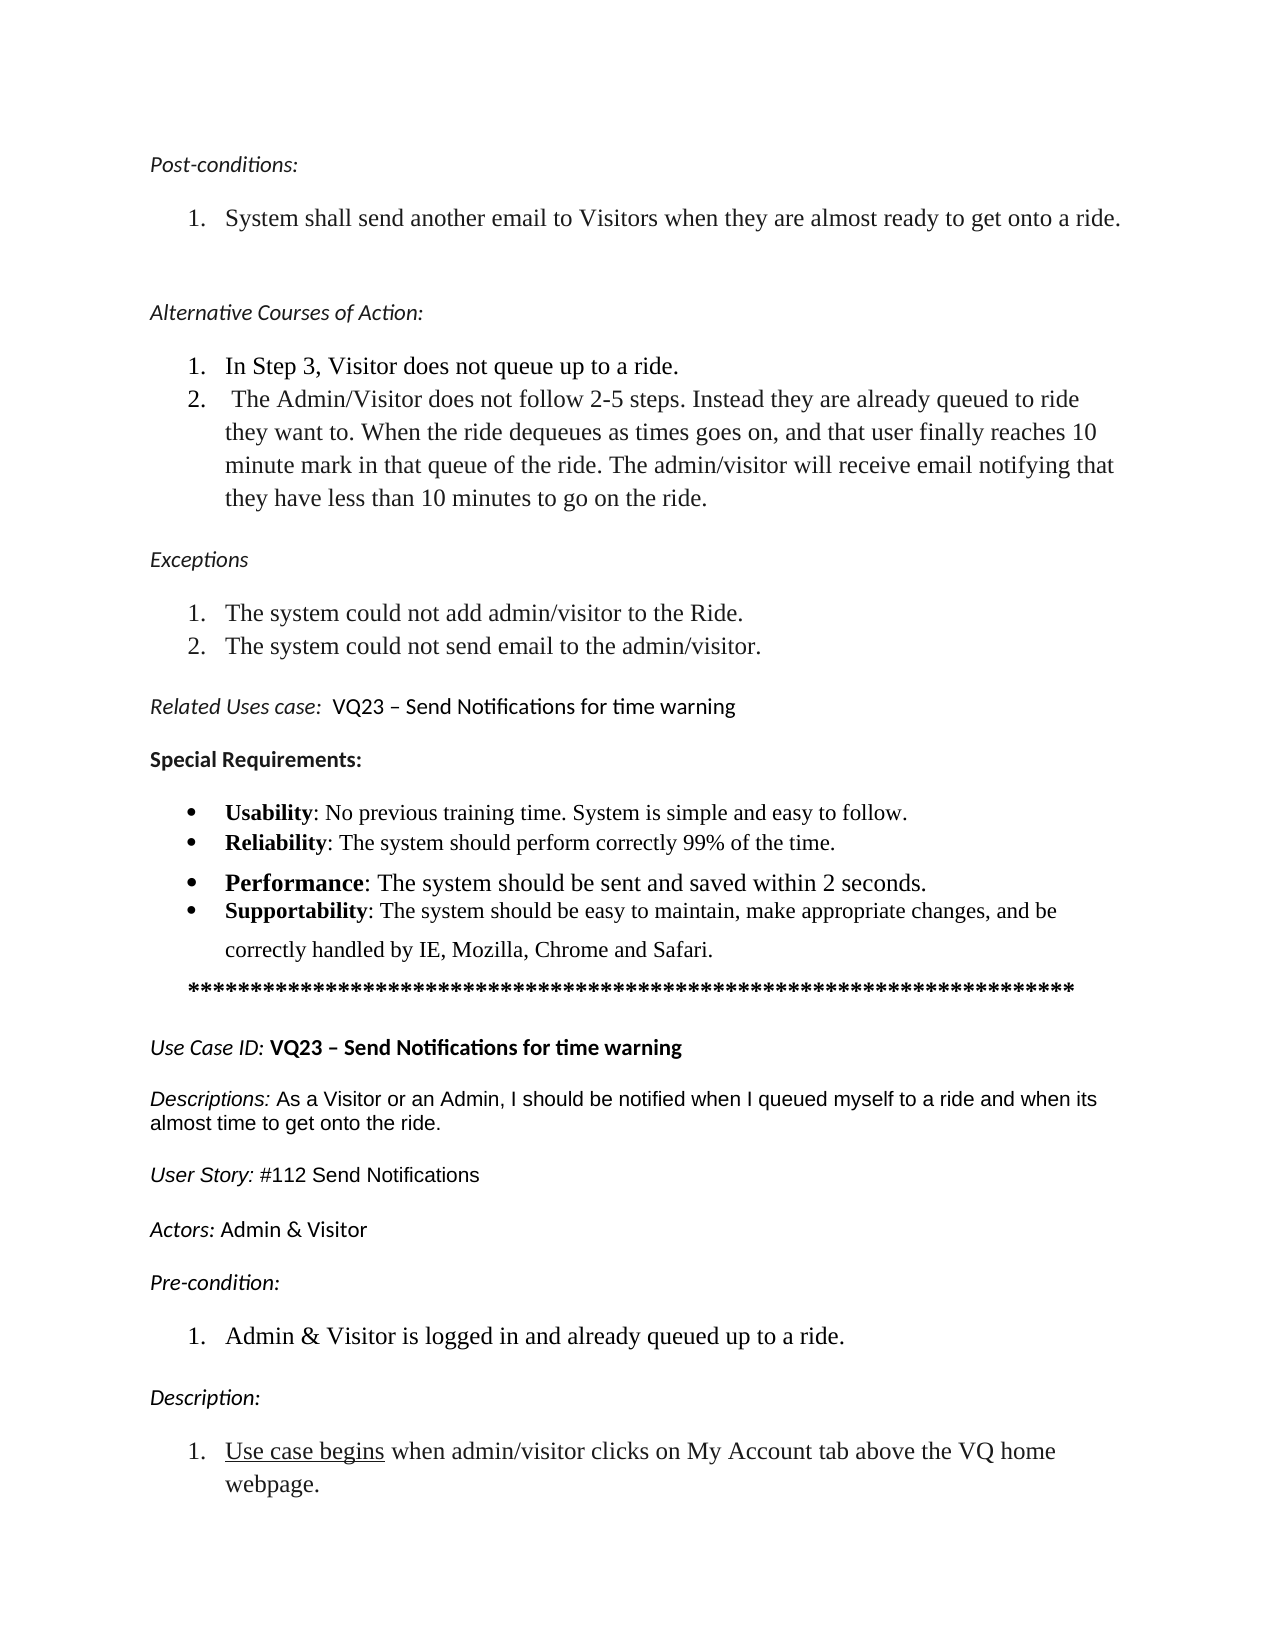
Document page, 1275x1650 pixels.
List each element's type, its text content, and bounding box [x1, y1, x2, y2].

list Admin & Visitor is logged in and already queued up to a ride. [187, 1321, 1125, 1350]
list Use case begins when admin/visitor clicks on My Account tab above the VQ home webpage. [187, 1436, 1125, 1498]
text Exceptions [150, 545, 1125, 573]
list The system could not send email to the admin/visitor. [187, 631, 1125, 659]
list The Admin/Visitor does not follow 2-5 steps. Instead they are already queued to ride they want to. When the ride dequeues as times goes on, and that user finally reaches 10 minute mark in that queue of the ride. The admin/visitor will receive email notifying that they have less than 10 minutes to go on the ride. [187, 384, 1125, 512]
list Supportability: The system should be easy to maintain, make appropriate changes, and be correctly handled by IE, Mozilla, Chrome and Safari. [187, 897, 1125, 963]
text Use Case ID: VQ23 – Send Notifications for time warning [150, 1033, 1125, 1061]
list In Step 3, Visitor does not queue up to a ride. [187, 351, 1125, 379]
text Alternative Courses of Action: [150, 298, 1125, 326]
text Special Requirements: [150, 746, 1125, 773]
list Usability: No previous training time. System is simple and easy to follow. [187, 798, 1125, 825]
list Performance: The system should be sent and saved within 2 seconds. [187, 868, 1125, 897]
text Actors: Admin & Visitor [150, 1215, 1125, 1243]
text Description: [150, 1383, 1125, 1411]
text Related Uses case: VQ23 – Send Notifications for time warning [150, 692, 1125, 721]
list *********************************************************************** [187, 976, 1125, 1005]
text Post-conditions: [150, 150, 1125, 178]
list Reliability: The system should perform correctly 99% of the time. [187, 829, 1125, 855]
list System shall send another email to Visitors when they are almost ready to get onto a ride. [187, 203, 1125, 232]
text User Story: #112 Send Notifications [150, 1134, 1125, 1187]
list The system could not add admin/visitor to the Ride. [187, 598, 1125, 626]
text Descriptions: As a Visitor or an Admin, I should be notified when I queued myself to a ride and when its almost time to get onto the ride. [150, 1086, 1125, 1134]
text Pre-condition: [150, 1268, 1125, 1296]
